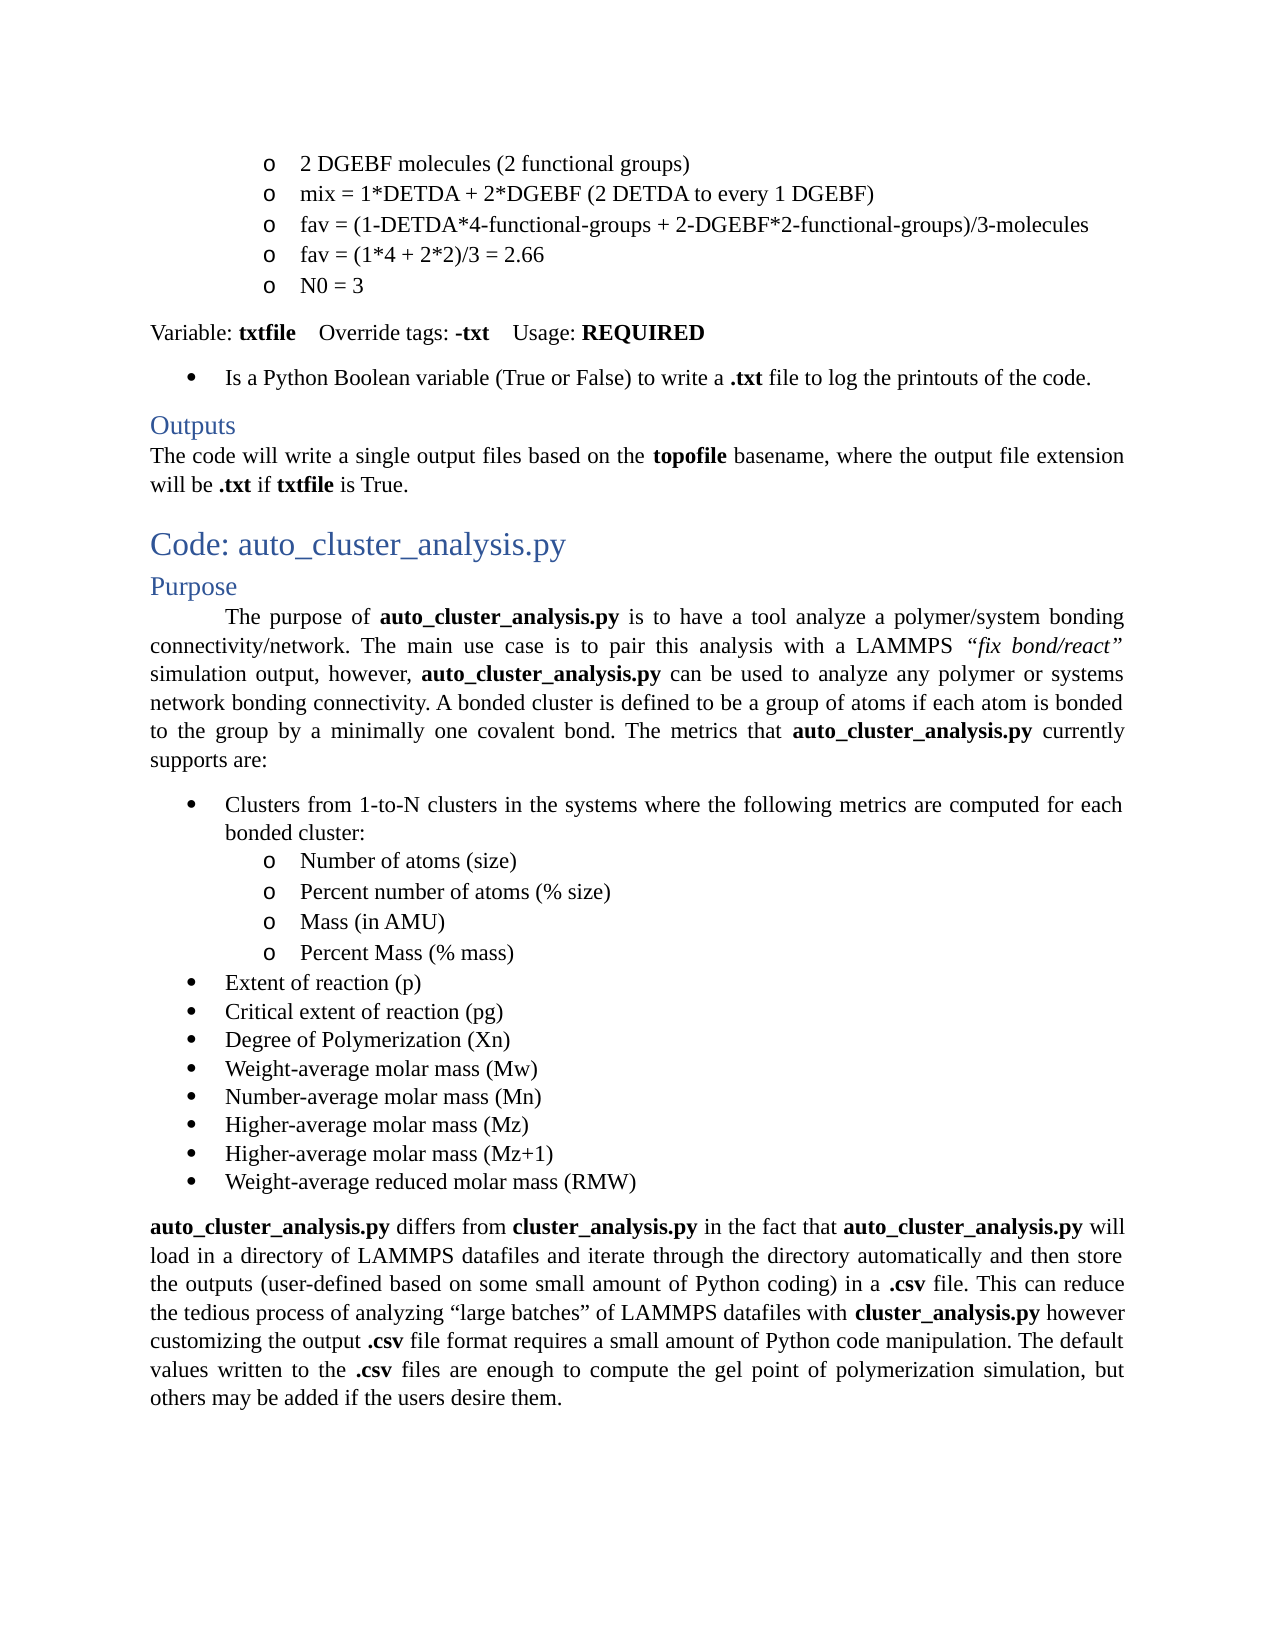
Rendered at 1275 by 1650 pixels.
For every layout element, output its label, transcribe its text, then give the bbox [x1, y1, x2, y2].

list Higher-average molar mass (Mz+1) [187, 1140, 1125, 1166]
list Weight-average molar mass (Mw) [187, 1054, 1125, 1081]
list Weight-average reduced molar mass (RMW) [187, 1168, 1125, 1195]
list Percent Mass (% mass) [262, 939, 1125, 967]
list Number of atoms (size) [262, 848, 1125, 876]
list N0 = 3 [262, 272, 1125, 300]
list fav = (1*4 + 2*2)/3 = 2.66 [262, 241, 1125, 269]
list Number-average molar mass (Mn) [187, 1083, 1125, 1109]
list mix = 1*DETDA + 2*DGEBF (2 DETDA to every 1 DGEBF) [262, 180, 1125, 209]
subtitle Outputs [150, 409, 1125, 440]
list Percent number of atoms (% size) [262, 878, 1125, 906]
text The code will write a single output files based on the topofile basename, where the output file extension will be .txt if txtfile is True. [150, 442, 1125, 497]
text The purpose of auto_cluster_analysis.py is to have a tool analyze a polymer/system bonding connectivity/network. The main use case is to pair this analysis with a LAMMPS “fix bond/react” simulation output, however, auto_cluster_analysis.py can be used to analyze any polymer or systems network bonding connectivity. A bonded cluster is defined to be a group of atoms if each atom is bonded to the group by a minimally one covalent bond. The metrics that auto_cluster_analysis.py currently supports are: [150, 603, 1125, 772]
list Higher-average molar mass (Mz) [187, 1111, 1125, 1138]
list Degree of Polymerization (Xn) [187, 1026, 1125, 1052]
subtitle Code: auto_cluster_analysis.py [150, 524, 1125, 563]
list Mass (in AMU) [262, 908, 1125, 937]
text auto_cluster_analysis.py differs from cluster_analysis.py in the fact that auto_cluster_analysis.py will load in a directory of LAMMPS datafiles and iterate through the directory automatically and then store the outputs (user-defined based on some small amount of Python coding) in a .csv file. This can reduce the tedious process of analyzing “large batches” of LAMMPS datafiles with cluster_analysis.py however customizing the output .csv file format requires a small amount of Python code manipulation. The default values written to the .csv files are enough to compute the gel point of polymerization simulation, but others may be added if the users desire them. [150, 1213, 1125, 1410]
list Is a Python Boolean variable (True or False) to write a .txt file to log the printouts of the code. [187, 364, 1125, 390]
list Critical extent of reaction (pg) [187, 998, 1125, 1024]
text Variable: txtfile Override tags: -txt Usage: REQUIRED [150, 319, 1125, 345]
subtitle Purpose [150, 570, 1125, 601]
list fav = (1-DETDA*4-functional-groups + 2-DGEBF*2-functional-groups)/3-molecules [262, 211, 1125, 239]
list Clusters from 1-to-N clusters in the systems where the following metrics are computed for each bonded cluster: [187, 791, 1125, 846]
list 2 DGEBF molecules (2 functional groups) [262, 150, 1125, 178]
list Extent of reaction (p) [187, 969, 1125, 996]
